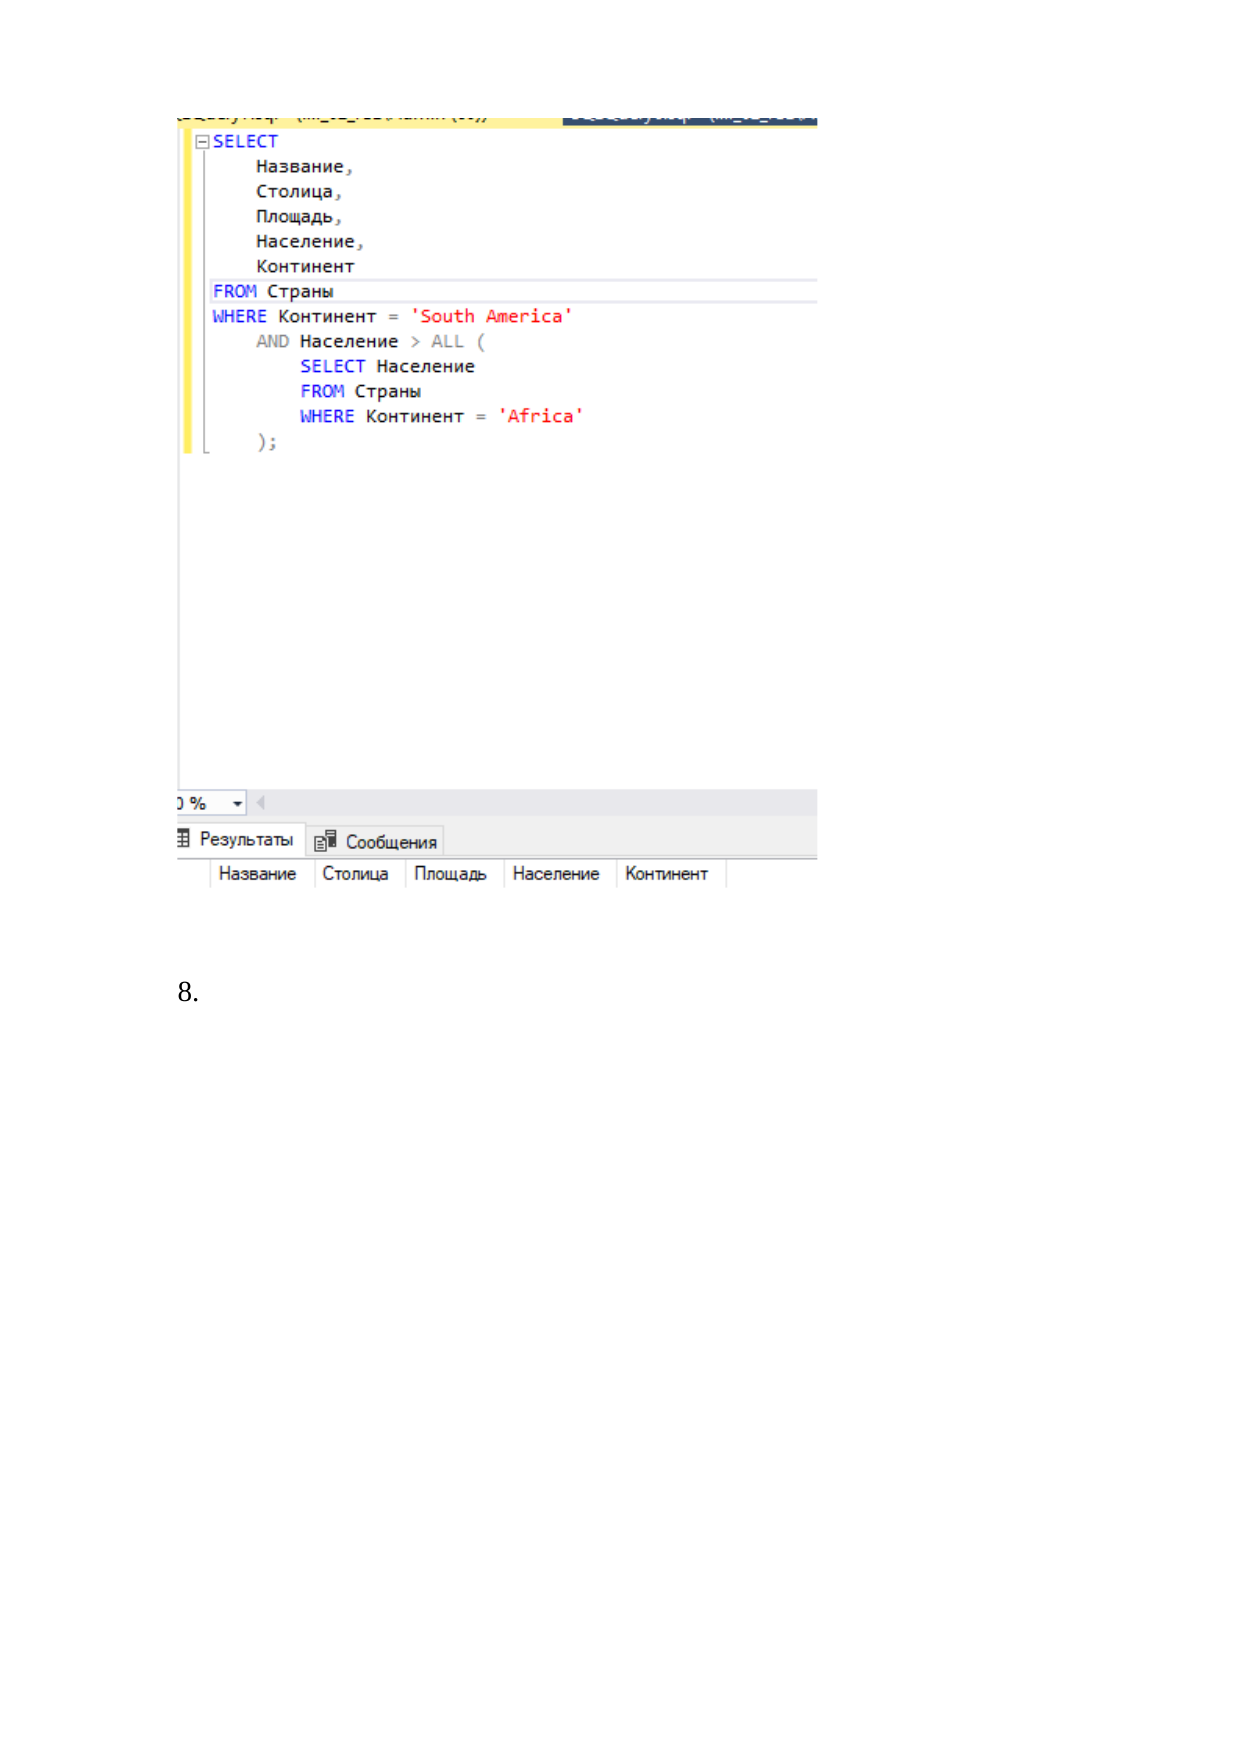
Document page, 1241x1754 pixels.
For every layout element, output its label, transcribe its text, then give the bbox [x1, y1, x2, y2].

text 8. [177, 974, 1152, 1008]
picture [177, 118, 818, 966]
